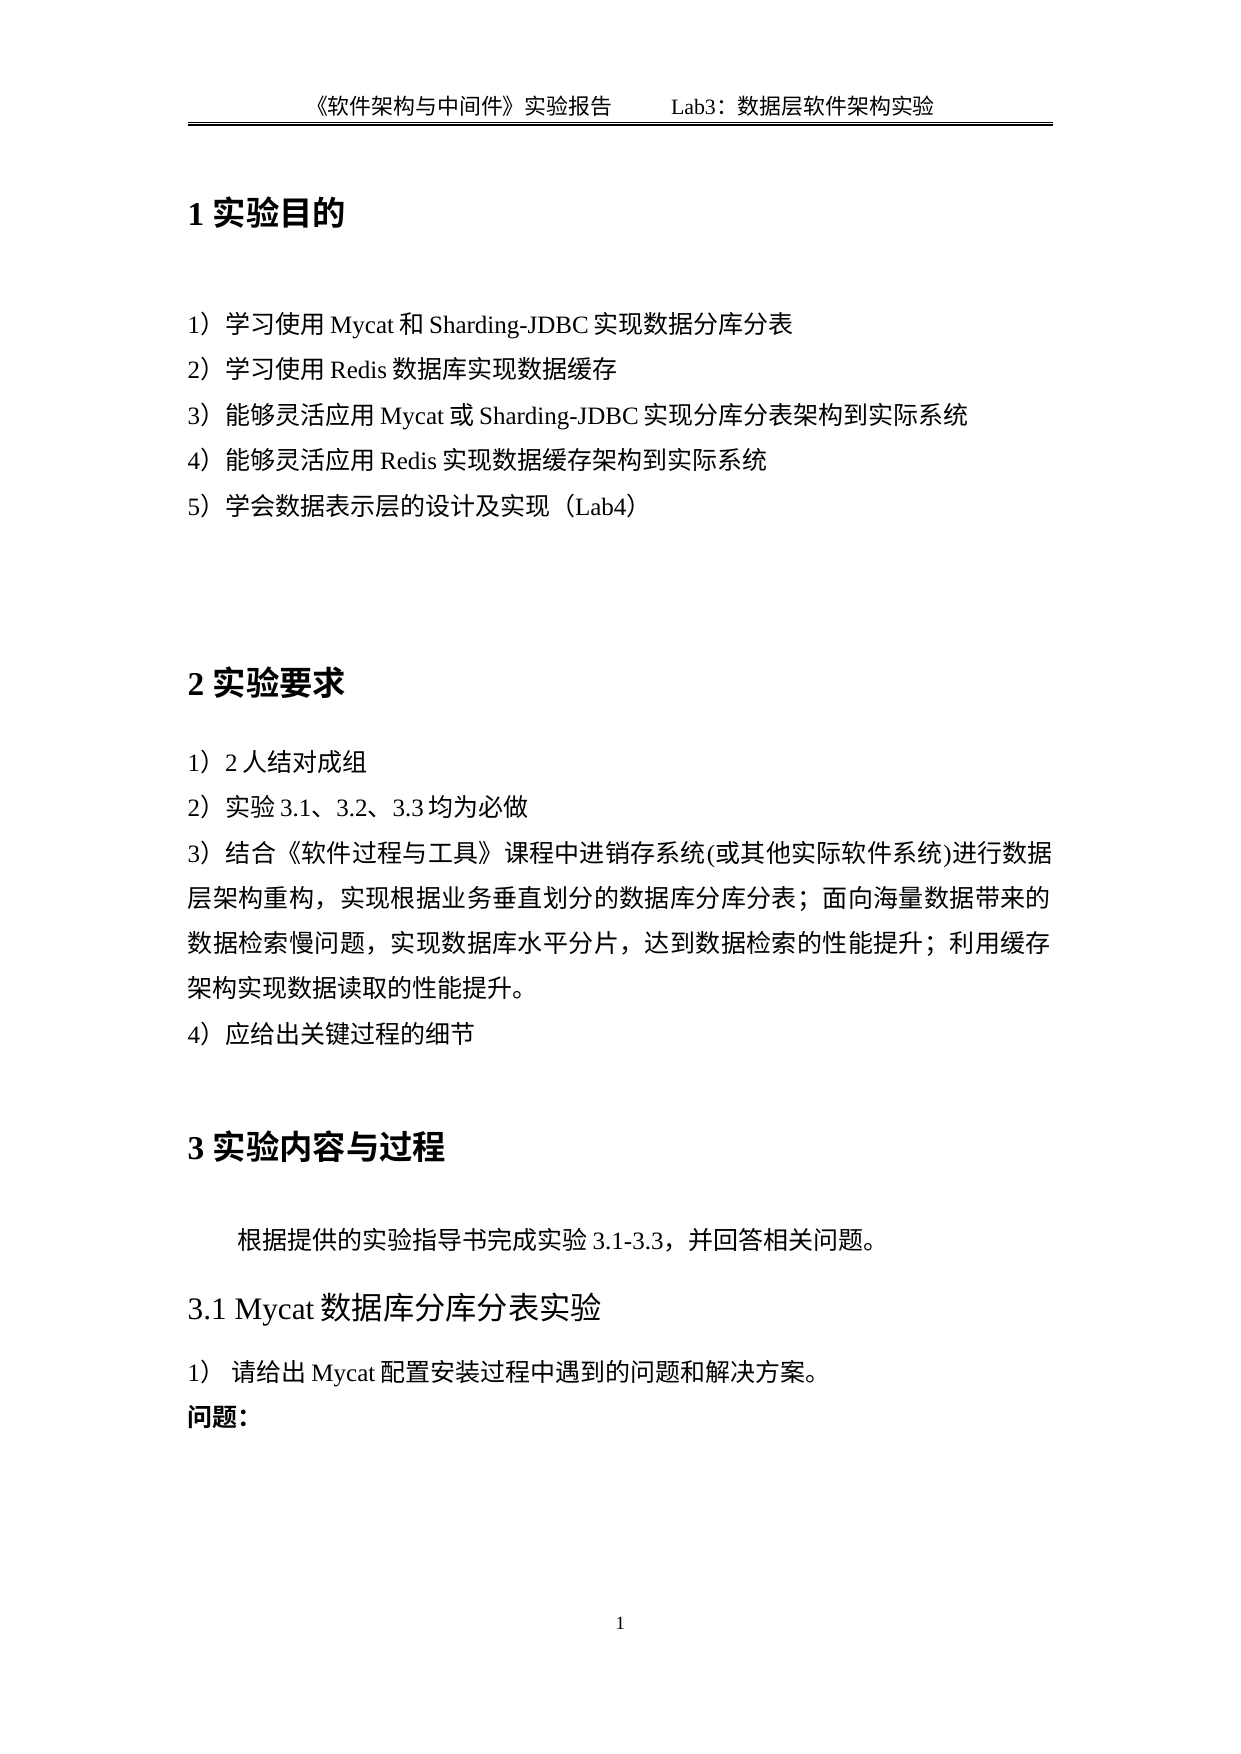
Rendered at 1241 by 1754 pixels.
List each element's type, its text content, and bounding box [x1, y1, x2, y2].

subtitle Mycat数据库分库分表实验 [187, 1283, 1053, 1328]
text 1）学习使用Mycat和Sharding-JDBC实现数据分库分表 [187, 305, 1053, 341]
text 3）结合《软件过程与工具》课程中进销存系统(或其他实际软件系统)进行数据层架构重构，实现根据业务垂直划分的数据库分库分表；面向海量数据带来的数据检索慢问题，实现数据库水平分片，达到数据检索的性能提升；利用缓存架构实现数据读取的性能提升。 [187, 833, 1053, 1005]
text 4）能够灵活应用Redis实现数据缓存架构到实际系统 [187, 441, 1053, 477]
subtitle 实验目的 [187, 187, 1053, 235]
text 问题： [187, 1397, 1053, 1434]
text 4）应给出关键过程的细节 [187, 1014, 1053, 1051]
subtitle 实验内容与过程 [187, 1121, 1053, 1169]
text 2）实验3.1、3.2、3.3均为必做 [187, 788, 1053, 824]
list 请给出Mycat配置安装过程中遇到的问题和解决方案。 [187, 1352, 1053, 1388]
text 1）2人结对成组 [187, 742, 1053, 779]
text 根据提供的实验指导书完成实验3.1-3.3，并回答相关问题。 [187, 1206, 1053, 1271]
subtitle 实验要求 [187, 657, 1053, 705]
text 5）学会数据表示层的设计及实现（Lab4） [187, 486, 1053, 522]
text 2）学习使用Redis数据库实现数据缓存 [187, 350, 1053, 386]
text 3）能够灵活应用Mycat或Sharding-JDBC实现分库分表架构到实际系统 [187, 395, 1053, 432]
